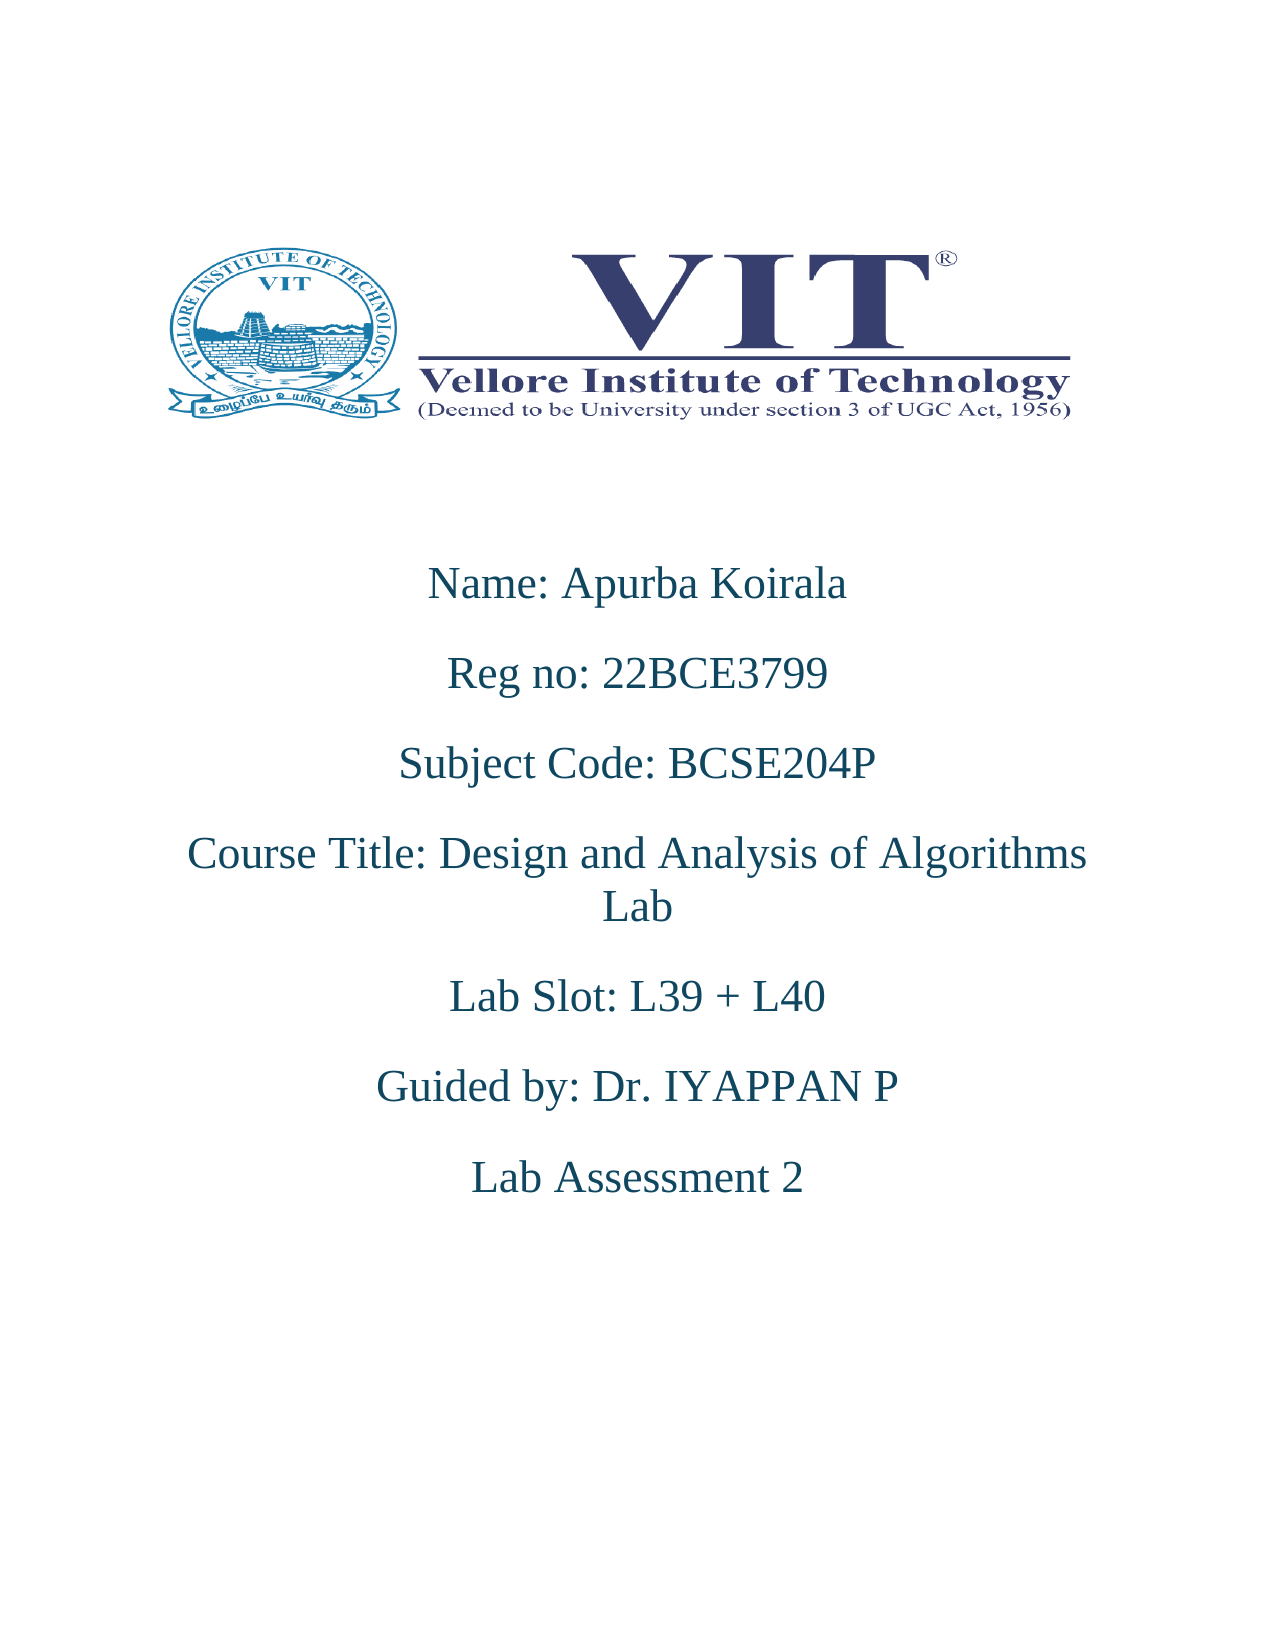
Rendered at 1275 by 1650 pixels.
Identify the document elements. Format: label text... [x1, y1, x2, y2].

subtitle Course Title: Design and Analysis of Algorithms Lab [150, 826, 1125, 931]
subtitle Lab Assessment 2 [150, 1149, 1125, 1202]
subtitle Name: Apurba Koirala [150, 555, 1125, 608]
subtitle Subject Code: BCSE204P [150, 736, 1125, 788]
subtitle Reg no: 22BCE3799 [150, 646, 1125, 698]
subtitle Lab Slot: L39 + L40 [150, 969, 1125, 1022]
picture [150, 150, 1091, 518]
subtitle Guided by: Dr. IYAPPAN P [150, 1059, 1125, 1112]
